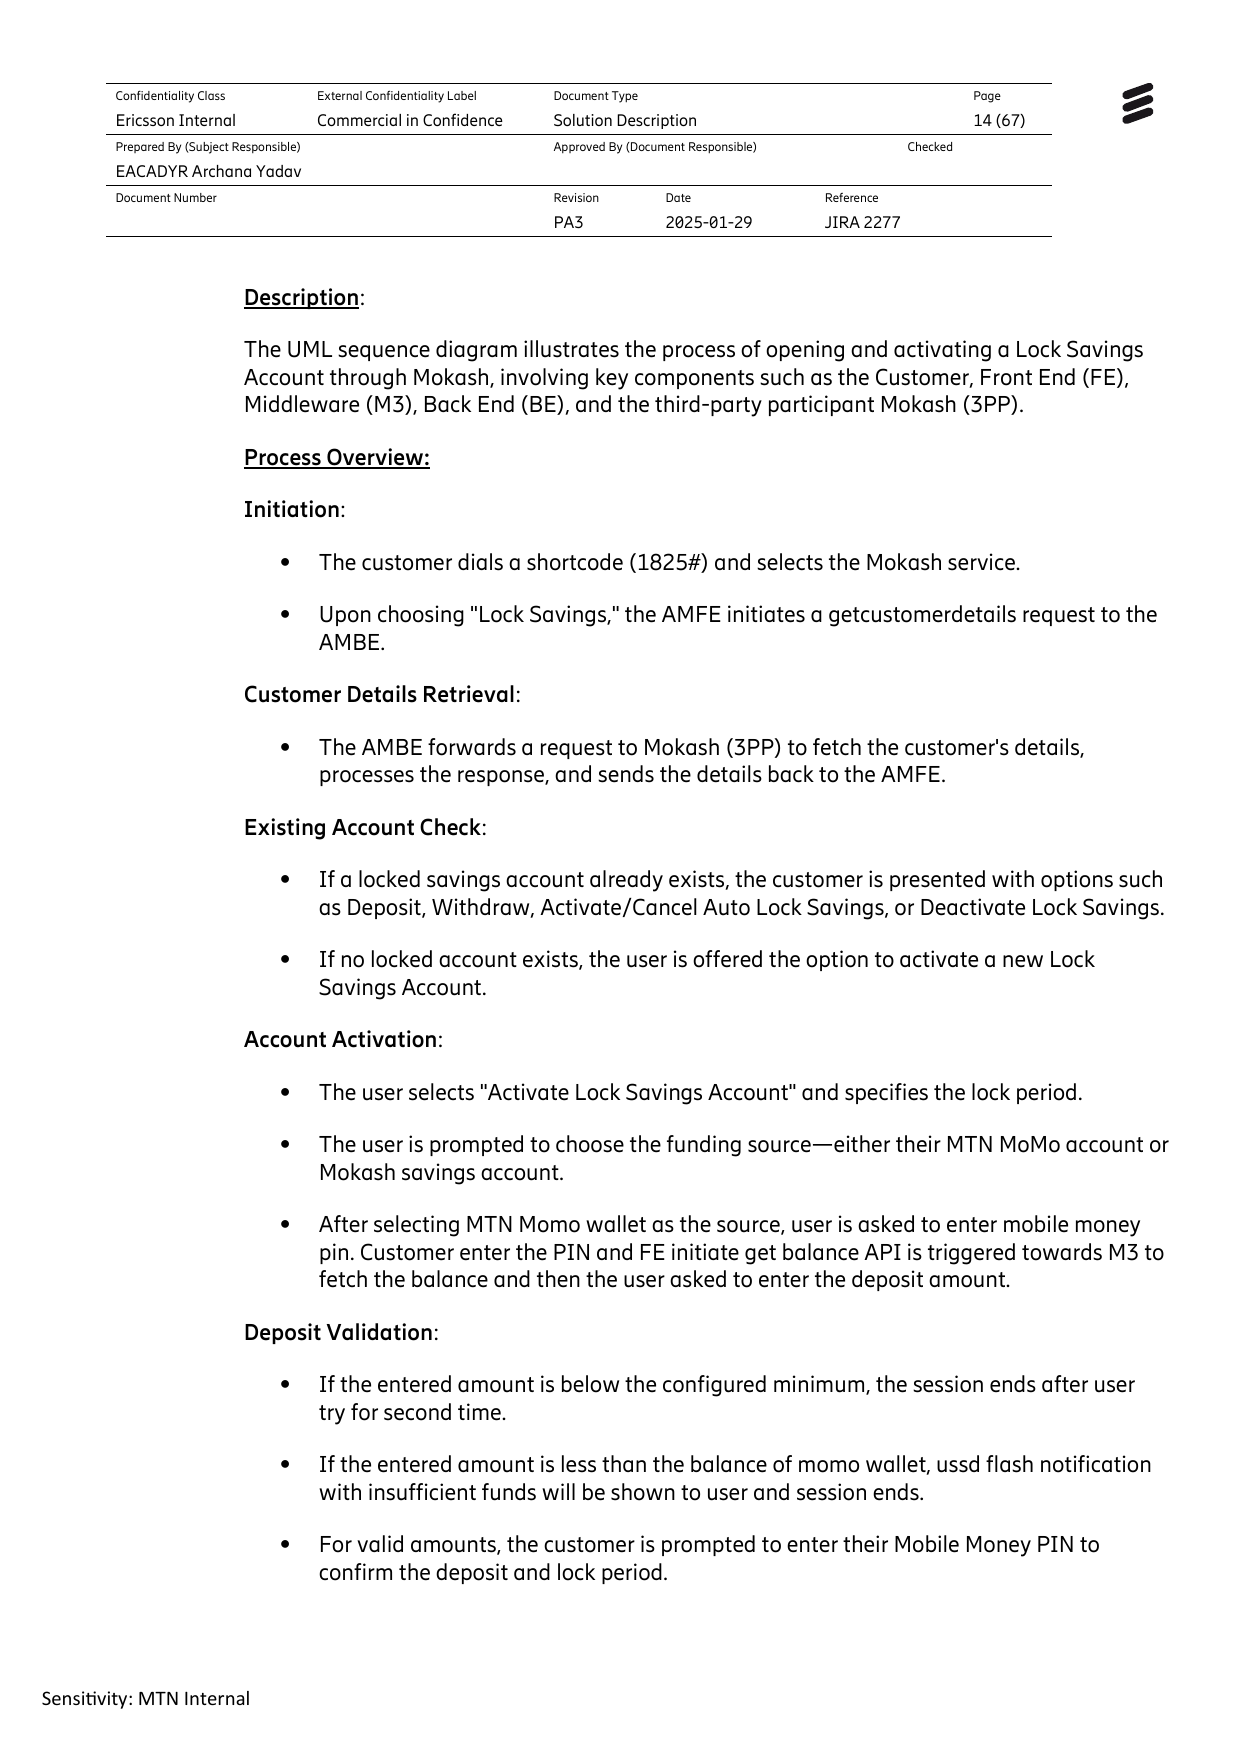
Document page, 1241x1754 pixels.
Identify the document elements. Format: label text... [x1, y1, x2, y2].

text Existing Account Check: [244, 813, 1172, 841]
list The user selects "Activate Lock Savings Account" and specifies the lock period. [281, 1078, 1172, 1106]
list If the entered amount is below the configured minimum, the session ends after user try for second time. [281, 1371, 1172, 1426]
list The customer dials a shortcode (1825#) and selects the Mokash service. [281, 548, 1172, 576]
list If no locked account exists, the user is offered the option to activate a new Lock Savings Account. [281, 946, 1172, 1001]
text Initiation: [244, 496, 1172, 523]
text Deposit Validation: [244, 1318, 1172, 1346]
list The AMBE forwards a request to Mokash (3PP) to fetch the customer's details, processes the response, and sends the details back to the AMFE. [281, 733, 1172, 788]
list After selecting MTN Momo wallet as the source, user is asked to enter mobile money pin. Customer enter the PIN and FE initiate get balance API is triggered towards M3 to fetch the balance and then the user asked to enter the deposit amount. [281, 1211, 1172, 1293]
text Process Overview: [244, 443, 1172, 471]
list For valid amounts, the customer is prompted to enter their Mobile Money PIN to confirm the deposit and lock period. [281, 1531, 1172, 1586]
list If the entered amount is less than the balance of momo wallet, ussd flash notification with insufficient funds will be shown to user and session ends. [281, 1451, 1172, 1506]
list If a locked savings account already exists, the customer is presented with options such as Deposit, Withdraw, Activate/Cancel Auto Lock Savings, or Deactivate Lock Savings. [281, 866, 1172, 921]
text Description: [244, 283, 1172, 311]
text Account Activation: [244, 1026, 1172, 1053]
text Customer Details Retrieval: [244, 681, 1172, 708]
text The UML sequence diagram illustrates the process of opening and activating a Lock Savings Account through Mokash, involving key components such as the Customer, Front End (FE), Middleware (M3), Back End (BE), and the third-party participant Mokash (3PP). [244, 336, 1172, 418]
list The user is prompted to choose the funding source—either their MTN MoMo account or Mokash savings account. [281, 1131, 1172, 1186]
list Upon choosing "Lock Savings," the AMFE initiates a getcustomerdetails request to the AMBE. [281, 601, 1172, 656]
